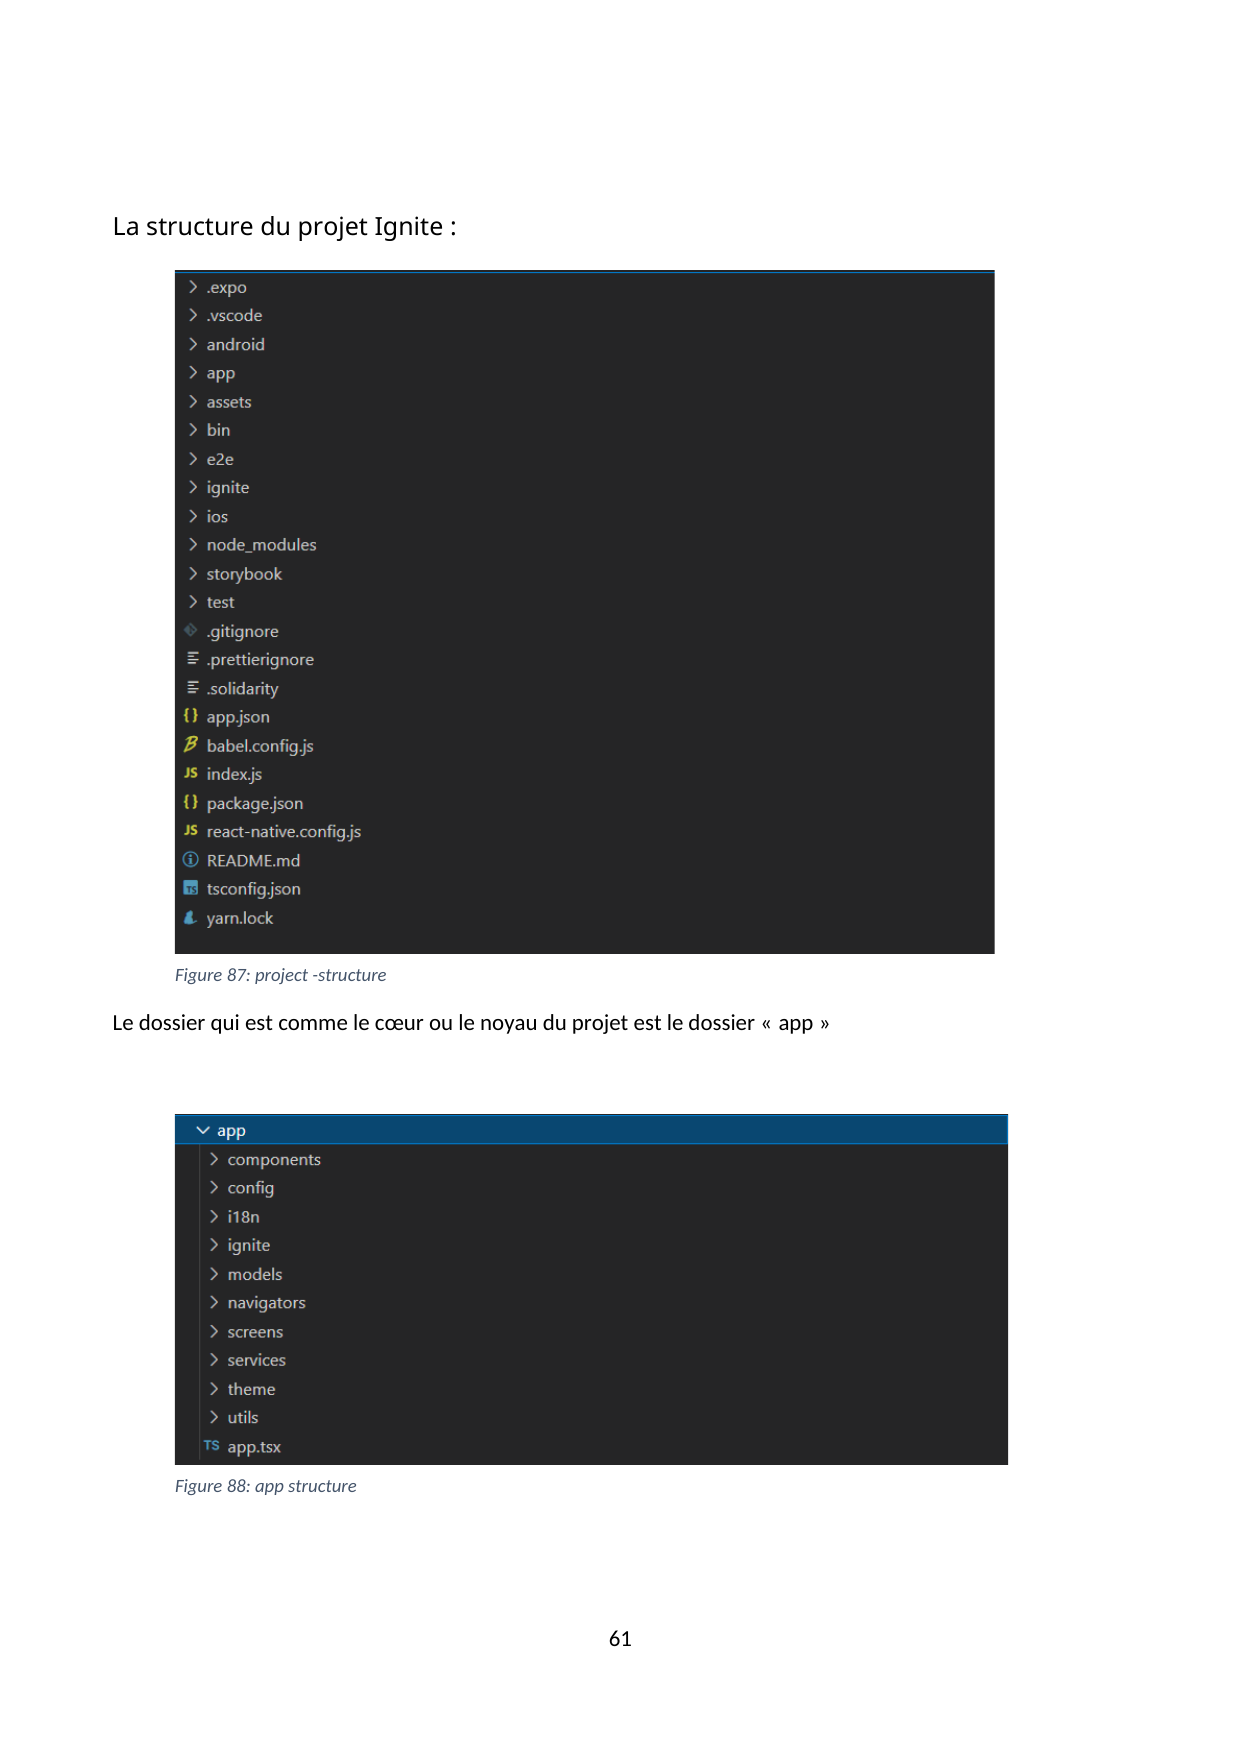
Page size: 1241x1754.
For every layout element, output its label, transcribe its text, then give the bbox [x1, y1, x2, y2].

picture [174, 270, 995, 954]
subtitle La structure du projet Ignite : [112, 209, 1128, 243]
picture [174, 1114, 1009, 1465]
text Le dossier qui est comme le cœur ou le noyau du projet est le dossier « app » [112, 1008, 1128, 1036]
